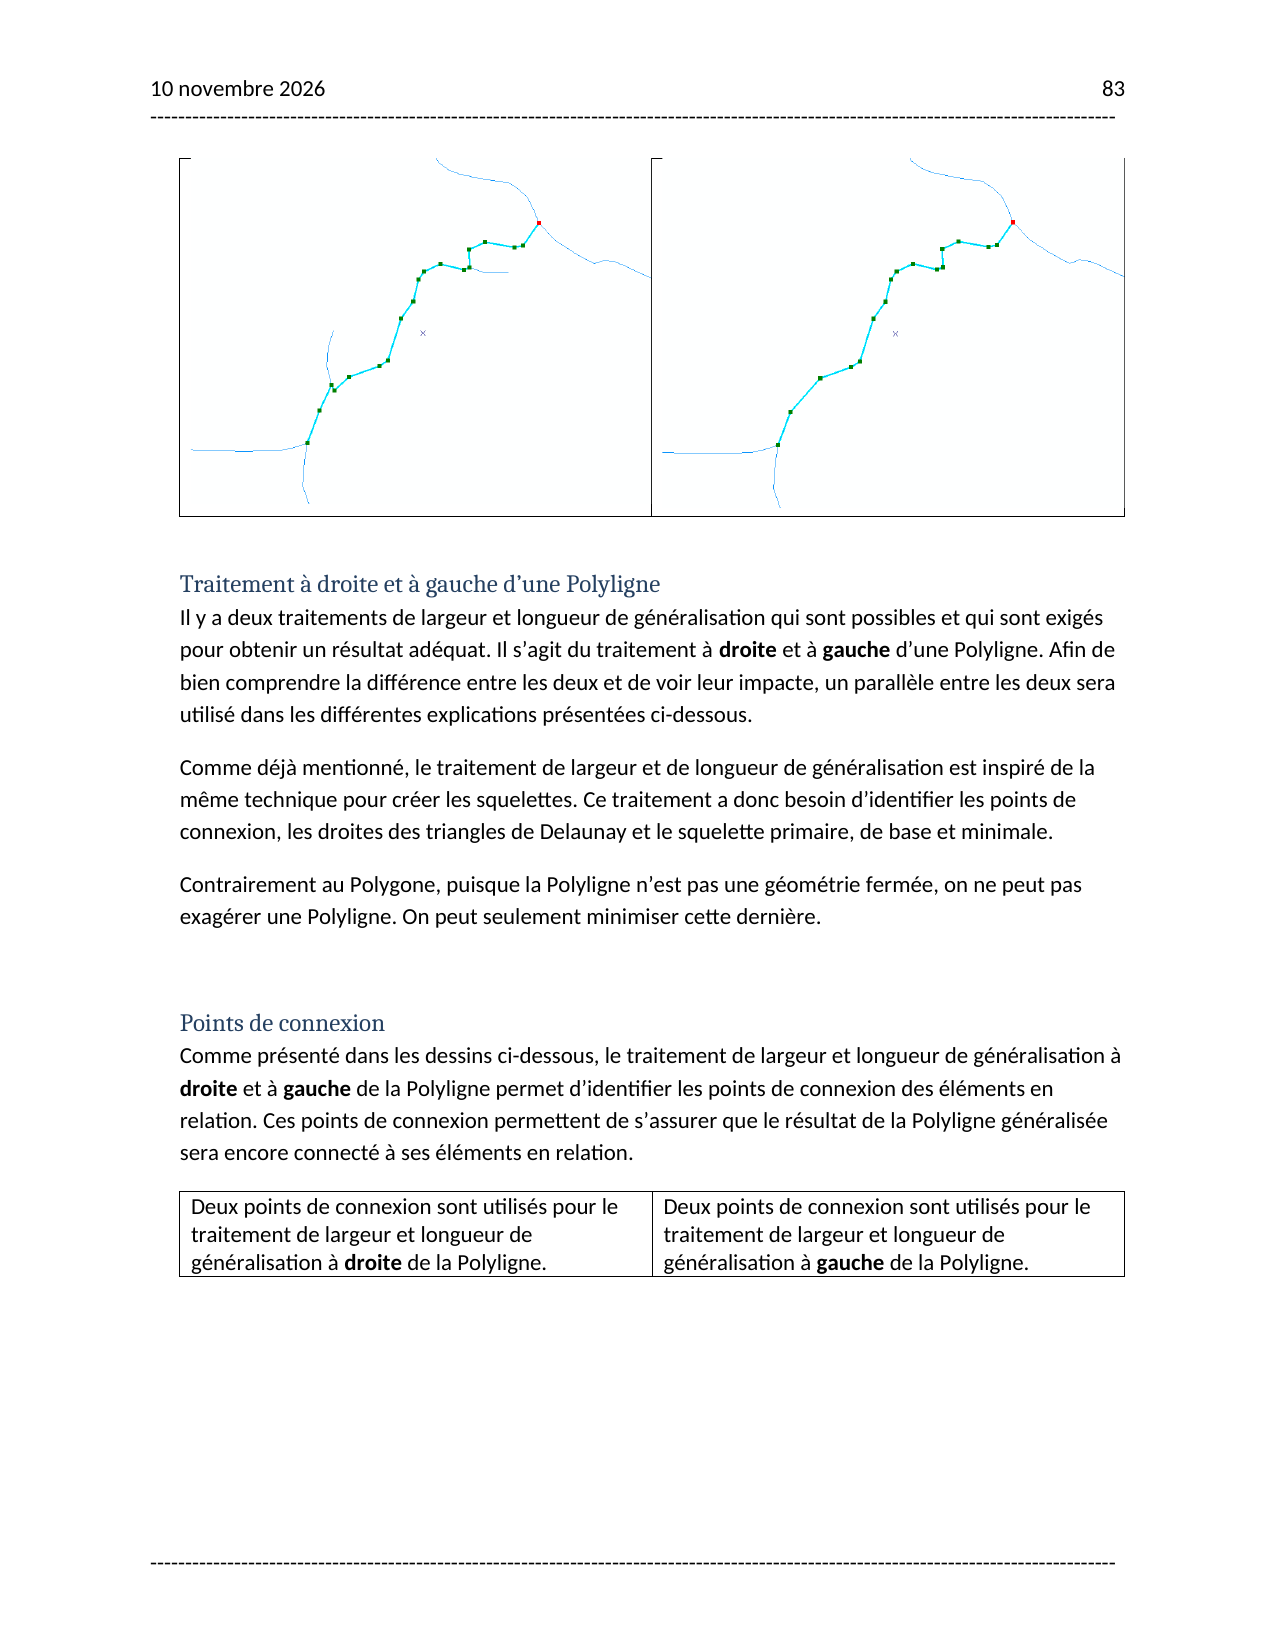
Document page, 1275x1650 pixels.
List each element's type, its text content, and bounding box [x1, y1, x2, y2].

text Comme déjà mentionné, le traitement de largeur et de longueur de généralisation est inspiré de la même technique pour créer les squelettes. Ce traitement a donc besoin d’identifier les points de connexion, les droites des triangles de Delaunay et le squelette primaire, de base et minimale. [179, 753, 1125, 845]
picture [190, 158, 652, 504]
text Comme présenté dans les dessins ci-dessous, le traitement de largeur et longueur de généralisation à droite et à gauche de la Polyligne permet d’identifier les points de connexion des éléments en relation. Ces points de connexion permettent de s’assurer que le résultat de la Polyligne généralisée sera encore connecté à ses éléments en relation. [179, 1041, 1125, 1166]
subtitle Traitement à droite et à gauche d’une Polyligne [150, 570, 1125, 599]
text Il y a deux traitements de largeur et longueur de généralisation qui sont possibles et qui sont exigés pour obtenir un résultat adéquat. Il s’agit du traitement à droite et à gauche d’une Polyligne. Afin de bien comprendre la différence entre les deux et de voir leur impacte, un parallèle entre les deux sera utilisé dans les différentes explications présentées ci-dessous. [179, 603, 1125, 728]
text Contrairement au Polygone, puisque la Polyligne n’est pas une géométrie fermée, on ne peut pas exagérer une Polyligne. On peut seulement minimiser cette dernière. [179, 870, 1125, 930]
table_cell [180, 159, 651, 516]
subtitle Points de connexion [150, 1008, 1125, 1037]
table_header Deux points de connexion sont utilisés pour le traitement de largeur et longueur de généralisation à droite de la Polyligne. [180, 1192, 652, 1276]
table_cell [652, 159, 1124, 516]
table_header Deux points de connexion sont utilisés pour le traitement de largeur et longueur de généralisation à gauche de la Polyligne. [653, 1192, 1124, 1276]
picture [662, 158, 1125, 508]
